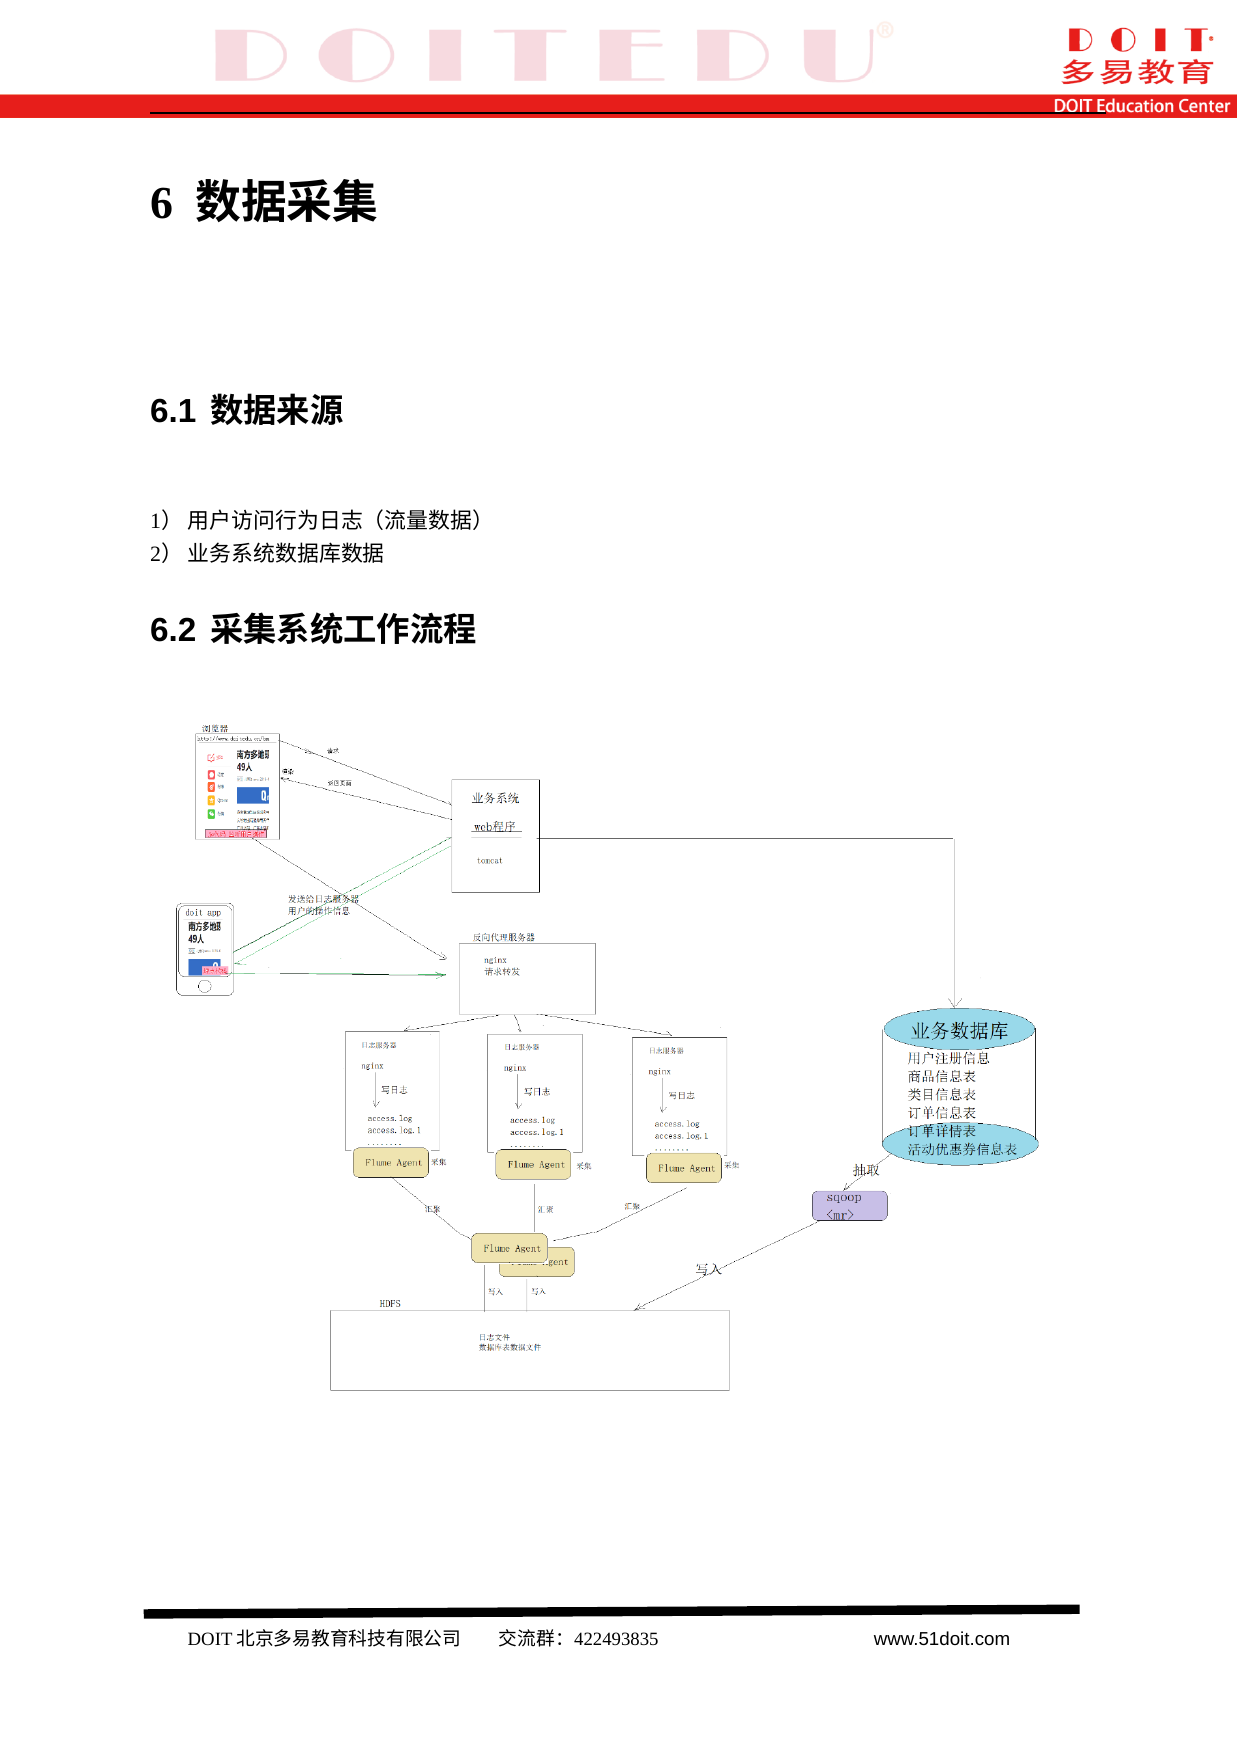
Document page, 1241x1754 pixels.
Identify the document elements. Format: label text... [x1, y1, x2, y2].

subtitle 采集系统工作流程 [150, 595, 1106, 660]
subtitle 数据采集 [150, 150, 1106, 248]
text 2） 业务系统数据库数据 [150, 535, 1106, 568]
picture [150, 722, 1045, 1401]
subtitle 数据来源 [150, 376, 1106, 441]
text 1） 用户访问行为日志（流量数据） [150, 503, 1106, 535]
picture [0, 14, 1237, 118]
